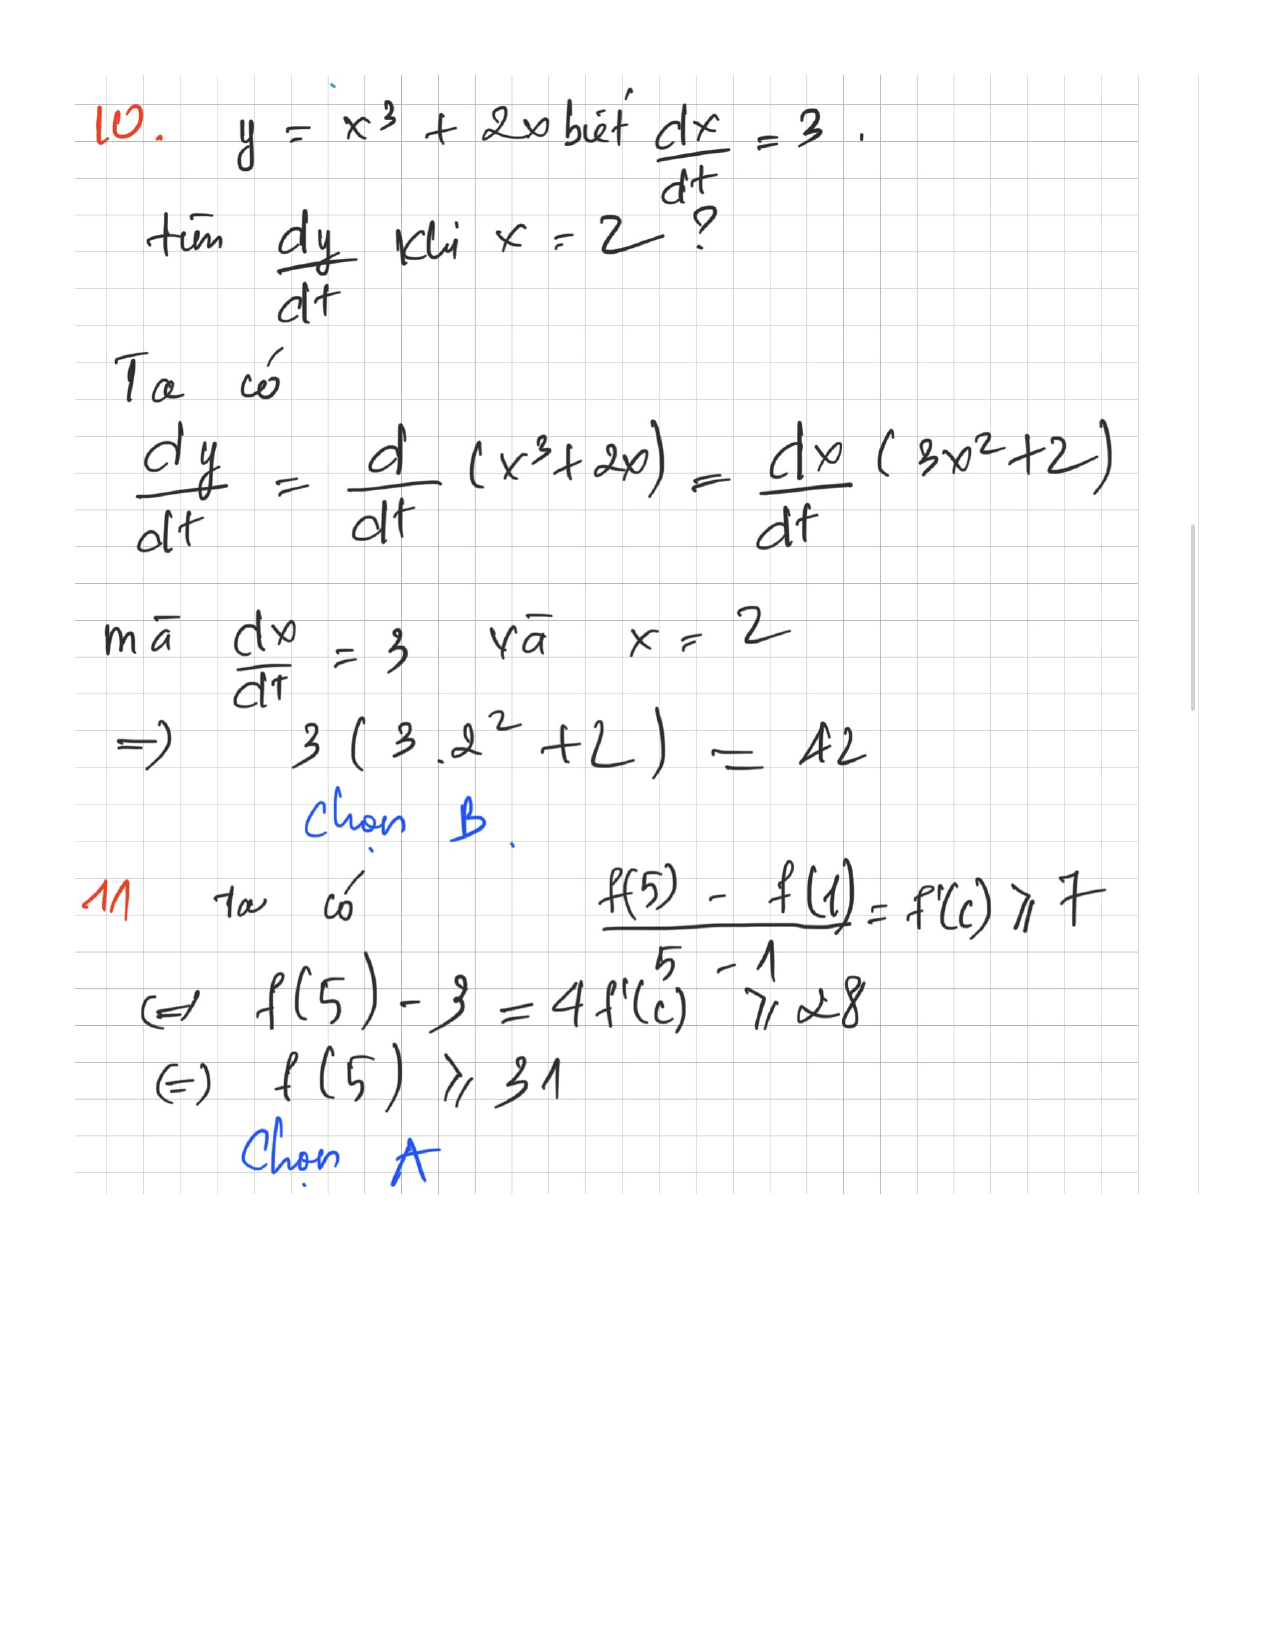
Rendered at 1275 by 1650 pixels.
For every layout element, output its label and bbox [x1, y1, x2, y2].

picture [75, 75, 1199, 1194]
